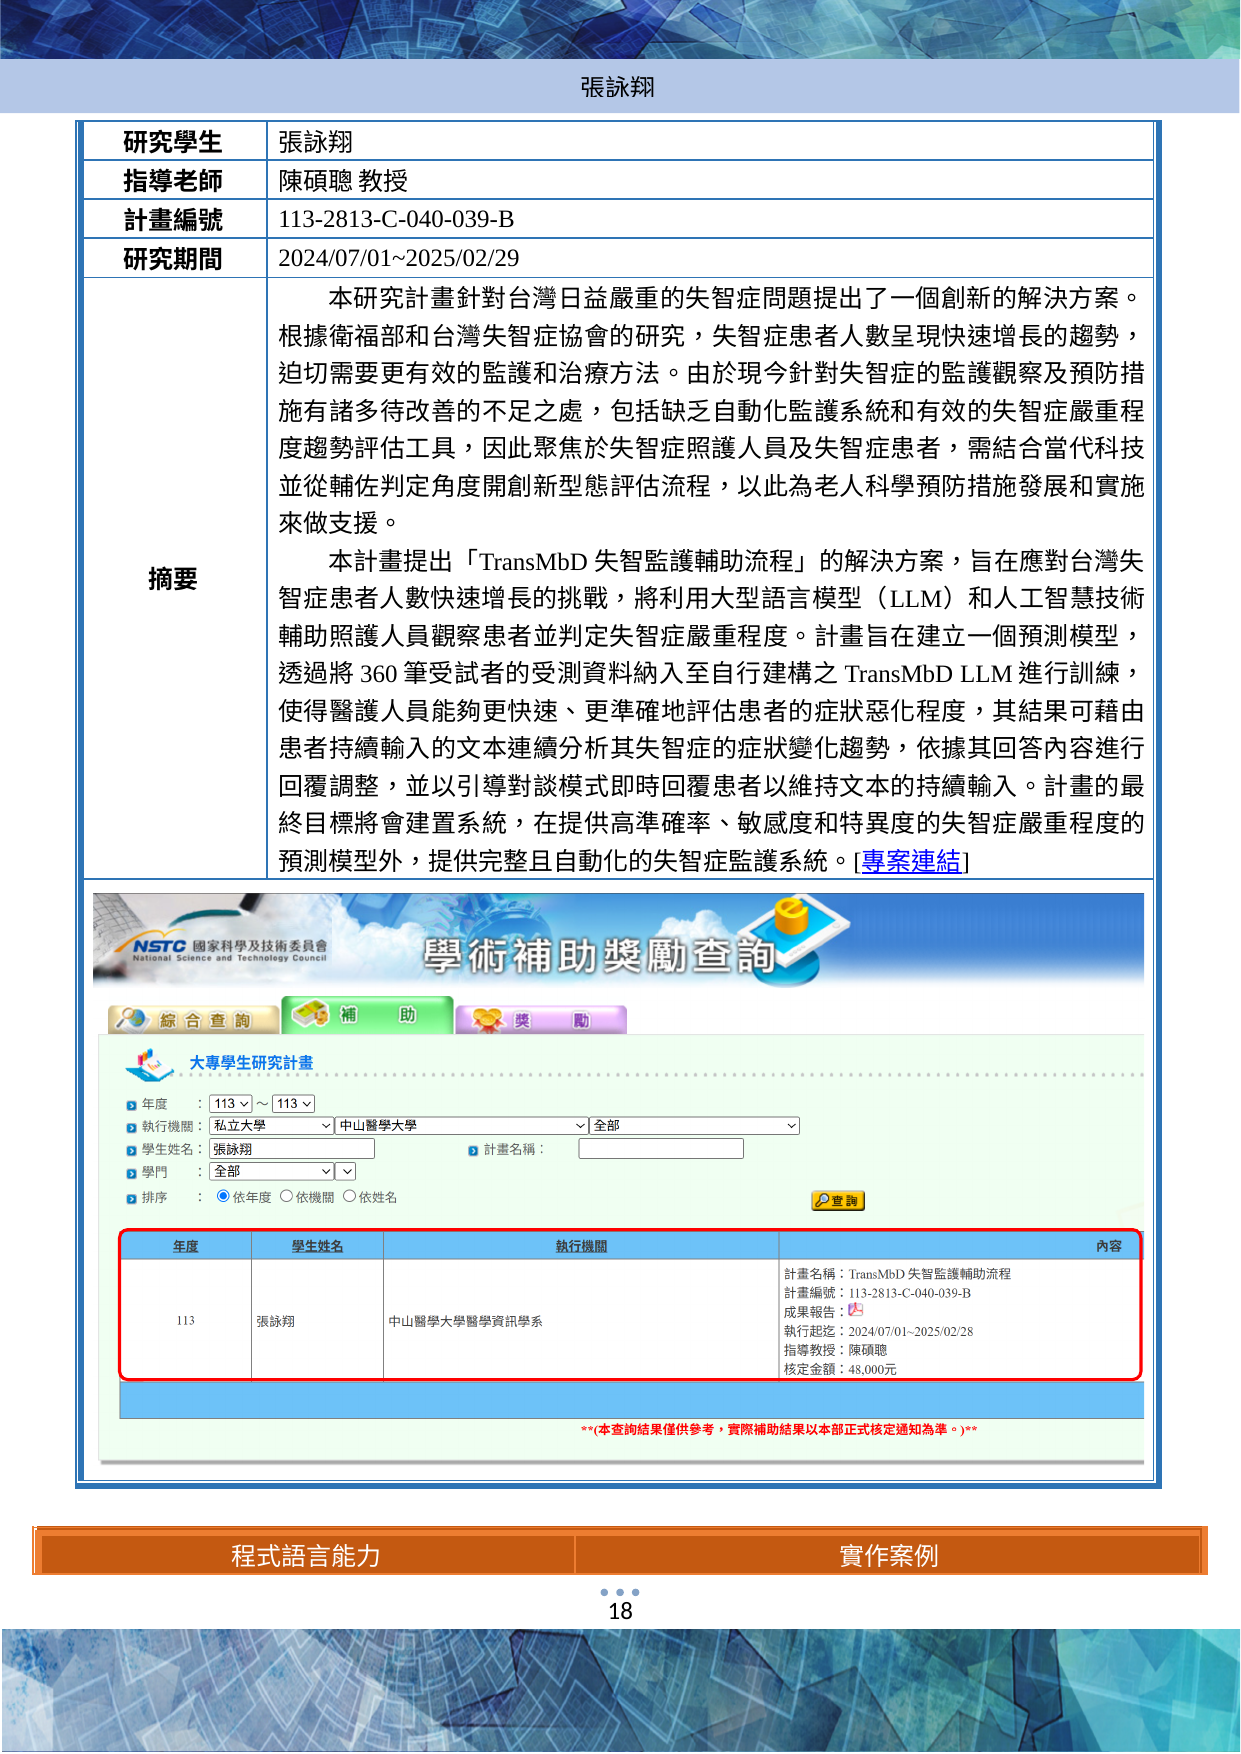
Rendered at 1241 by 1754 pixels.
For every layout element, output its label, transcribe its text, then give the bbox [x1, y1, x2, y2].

table_cell 本研究計畫針對台灣日益嚴重的失智症問題提出了一個創新的解決方案。根據衛福部和台灣失智症協會的研究，失智症患者人數呈現快速增長的趨勢，迫切需要更有效的監護和治療方法。由於現今針對失智症的監護觀察及預防措施有諸多待改善的不足之處，包括缺乏自動化監護系統和有效的失智症嚴重程度趨勢評估工具，因此聚焦於失智症照護人員及失智症患者，需結合當代科技並從輔佐判定角度開創新型態評估流程，以此為老人科學預防措施發展和實施來做支援。 本計畫提出「TransMbD 失智監護輔助流程」的解決方案，旨在應對台灣失智症患者人數快速增長的挑戰，將利用大型語言模型（LLM）和人工智慧技術輔助照護人員觀察患者並判定失智症嚴重程度。計畫旨在建立一個預測模型，透過將360筆受試者的受測資料納入至自行建構之TransMbD LLM進行訓練，使得醫護人員能夠更快速、更準確地評估患者的症狀惡化程度，其結果可藉由患者持續輸入的文本連續分析其失智症的症狀變化趨勢，依據其回答內容進行回覆調整，並以引導對談模式即時回覆患者以維持文本的持續輸入。計畫的最終目標將會建置系統，在提供高準確率、敏感度和特異度的失智症嚴重程度的預測模型外，提供完整且自動化的失智症監護系統。[專案連結] [268, 278, 1153, 878]
table_cell 研究學生 [84, 122, 266, 159]
table_header 實作案例 [576, 1536, 1199, 1573]
table_cell 2024/07/01~2025/02/29 [268, 239, 1153, 276]
table_cell 張詠翔 [268, 122, 1153, 159]
table_header 程式語言能力 [42, 1536, 574, 1573]
table_cell 指導老師 [84, 161, 266, 198]
picture [93, 893, 1145, 1466]
picture [2, 1629, 1241, 1752]
table_cell 113-2813-C-040-039-B [268, 200, 1153, 237]
table_cell [84, 880, 1153, 1479]
table_cell 計畫編號 [84, 200, 266, 237]
picture [0, 0, 1241, 59]
table_cell 摘要 [84, 278, 266, 878]
table_cell 研究期間 [84, 239, 266, 276]
table_cell 陳碩聰 教授 [268, 161, 1153, 198]
